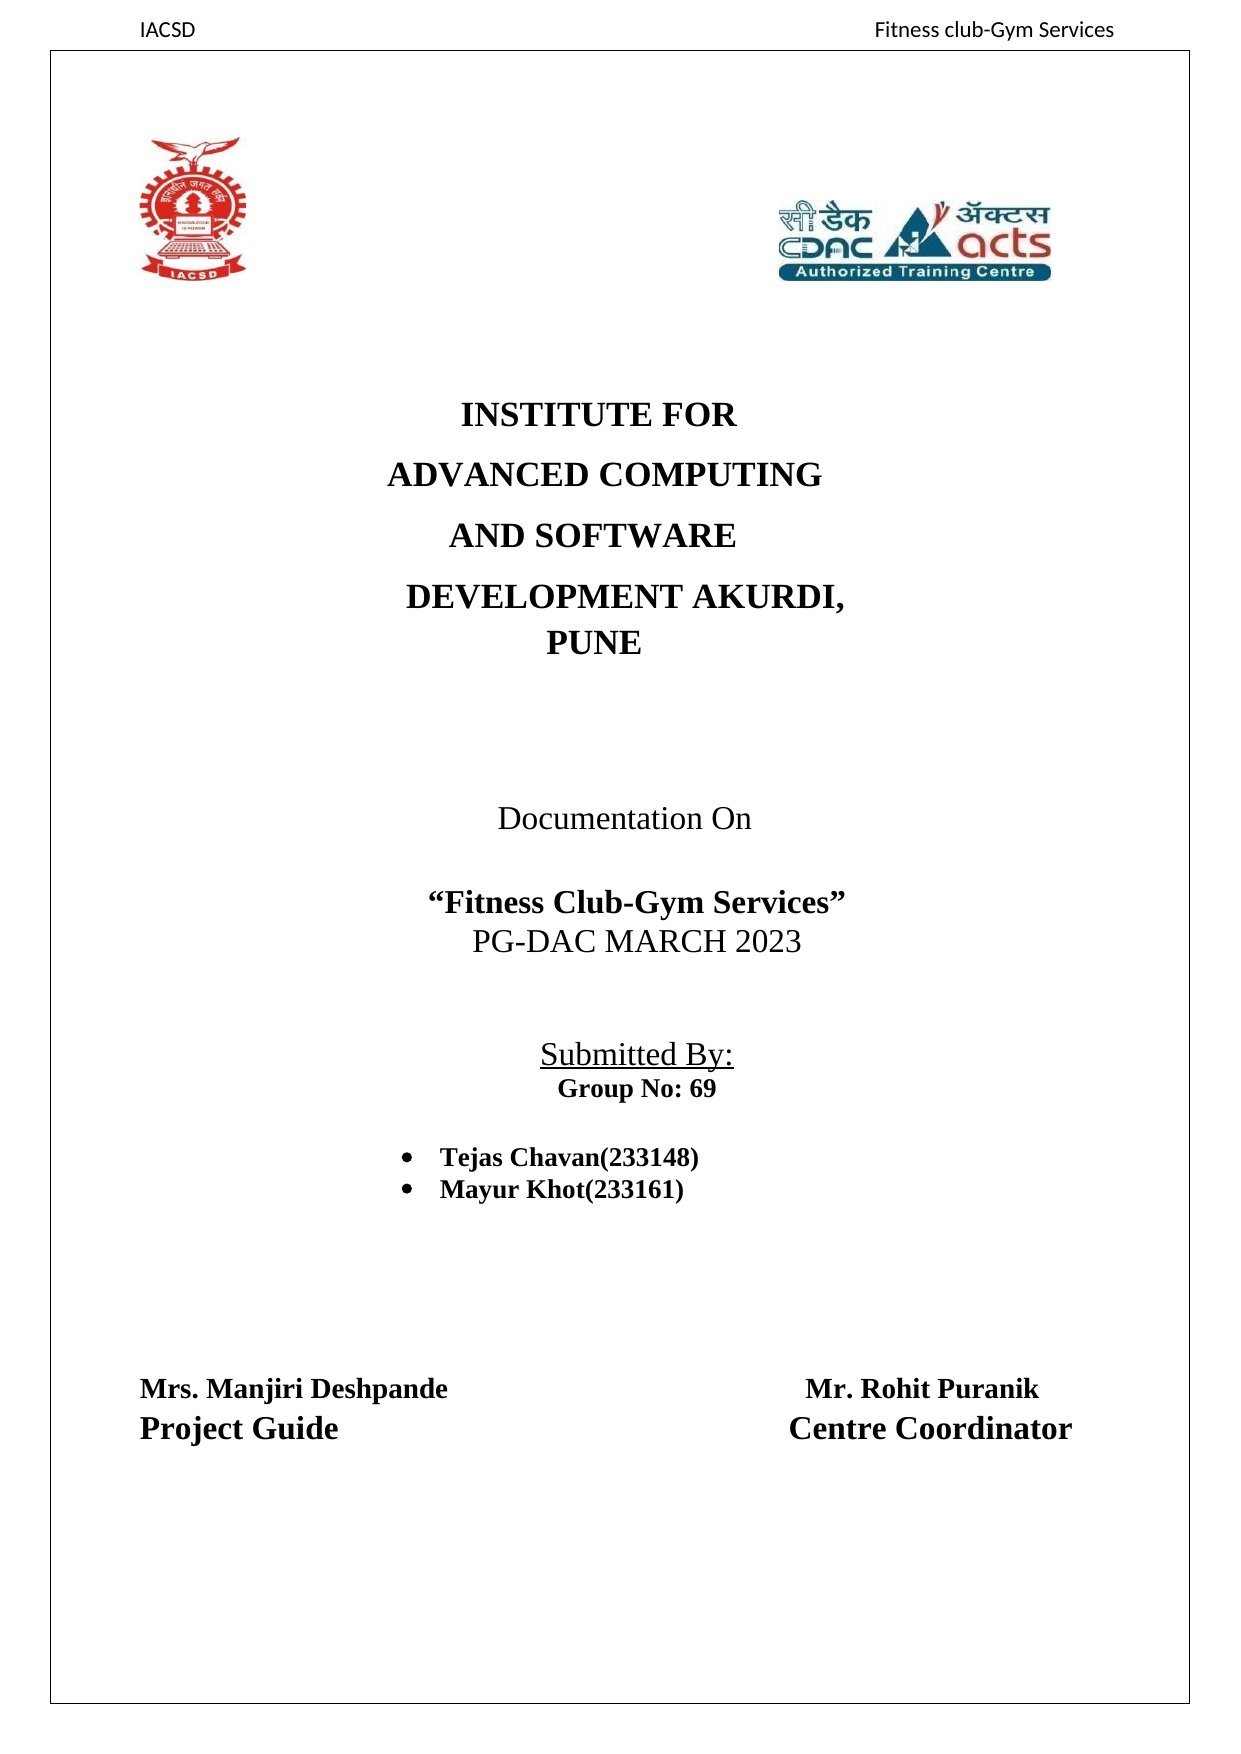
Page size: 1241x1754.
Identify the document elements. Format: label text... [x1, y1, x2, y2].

text PG-DAC MARCH 2023 [139, 921, 1134, 959]
text Submitted By: [139, 1034, 1134, 1072]
text DEVELOPMENT AKURDI, [128, 575, 1122, 616]
text PUNE [139, 621, 1122, 662]
list Mayur Khot(233161) [402, 1173, 1134, 1204]
text AND SOFTWARE [139, 514, 1134, 555]
text Documentation On [139, 798, 1110, 837]
text ADVANCED COMPUTING [139, 453, 1134, 494]
picture [139, 137, 247, 281]
list Tejas Chavan(233148) [402, 1142, 1134, 1173]
text Group No: 69 [139, 1072, 1134, 1103]
text “Fitness Club-Gym Services” [139, 883, 1134, 921]
picture [778, 200, 1051, 281]
text Mrs. Manjiri Deshpande Mr. Rohit Puranik Project Guide Centre Coordinator [139, 1372, 1134, 1447]
text INSTITUTE FOR [139, 393, 1134, 434]
